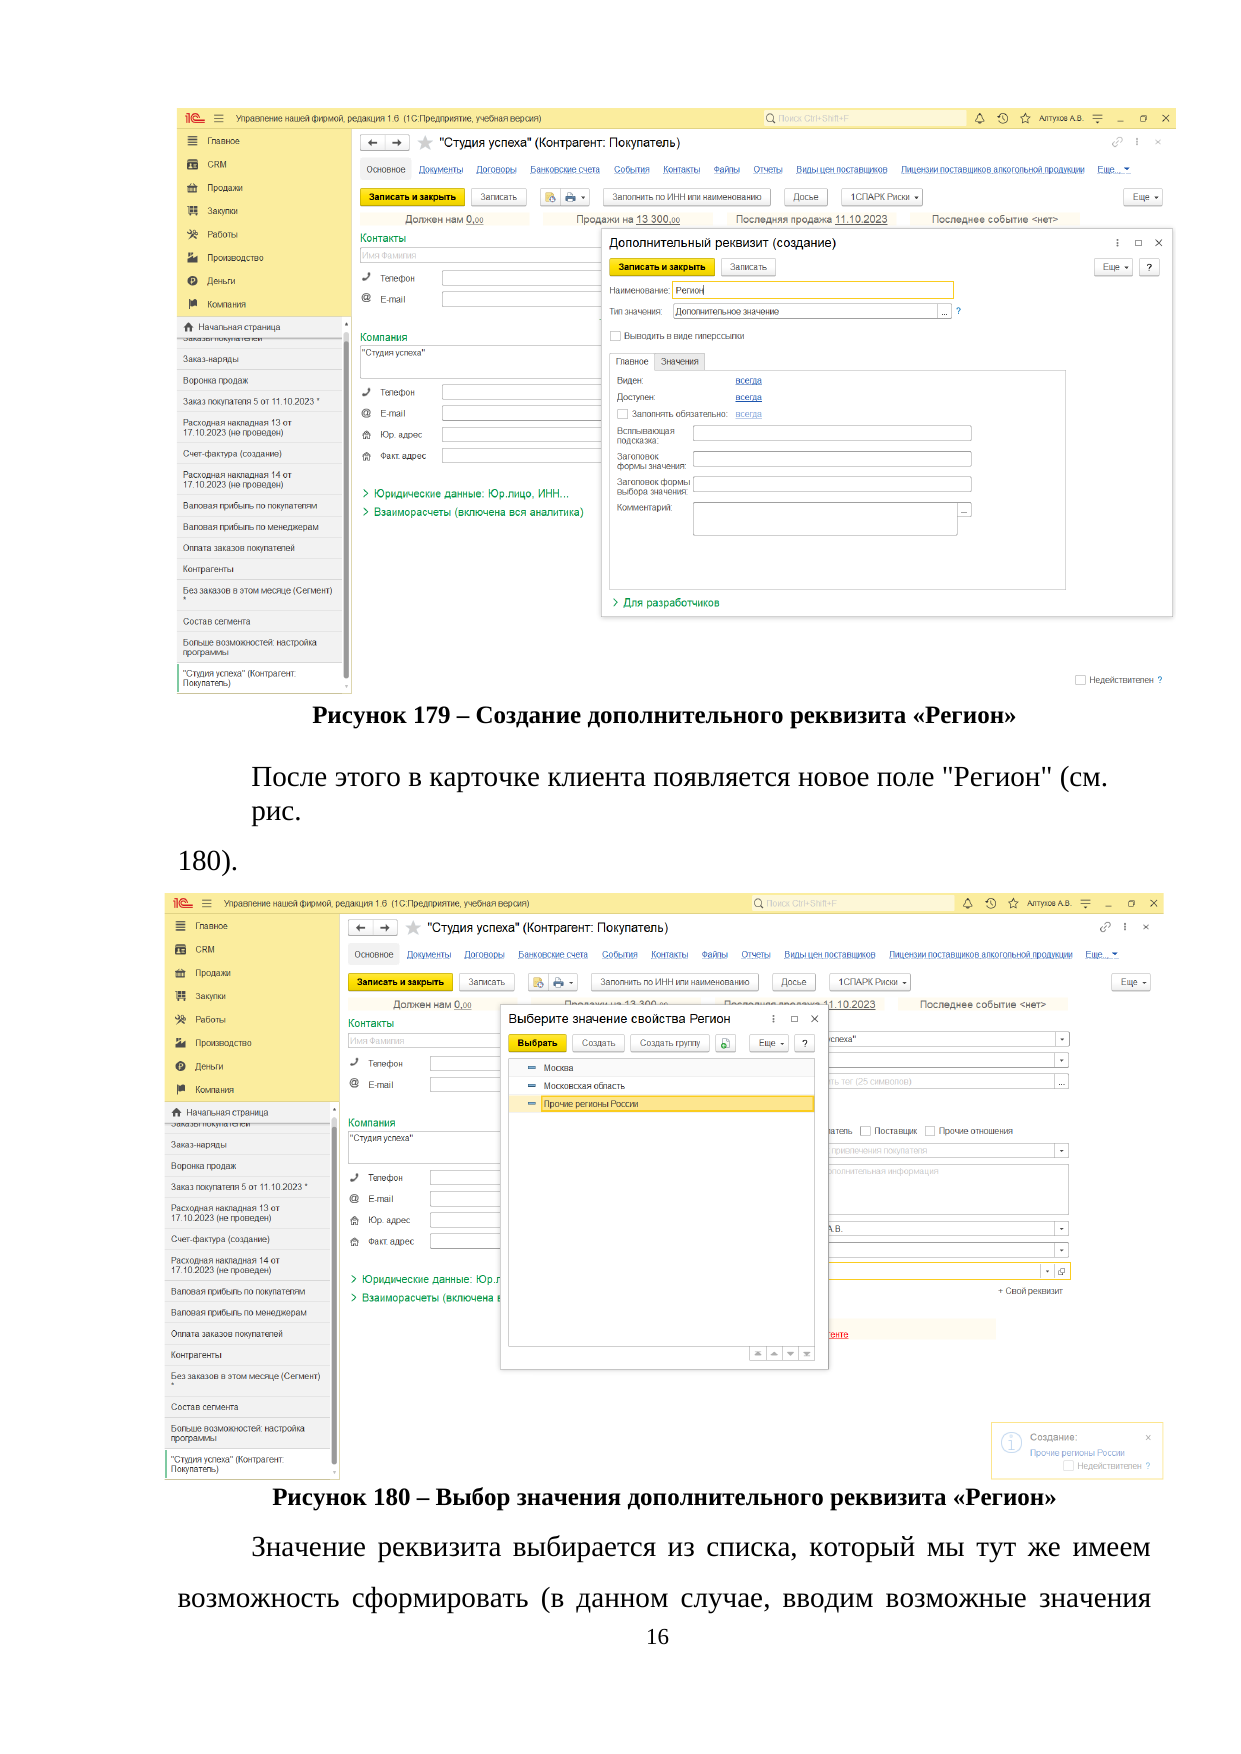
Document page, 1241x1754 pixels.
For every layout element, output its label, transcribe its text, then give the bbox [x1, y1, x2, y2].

text Рисунок 179 – Создание дополнительного реквизита «Регион» [192, 700, 1137, 729]
text 180). [177, 843, 1163, 876]
text Рисунок 180 – Выбор значения дополнительного реквизита «Регион» [272, 1482, 1163, 1511]
picture [176, 108, 1176, 694]
picture [164, 893, 1164, 1480]
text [177, 1529, 1152, 1613]
text После этого в карточке клиента появляется новое поле "Регион" (см. рис. [251, 759, 1163, 826]
